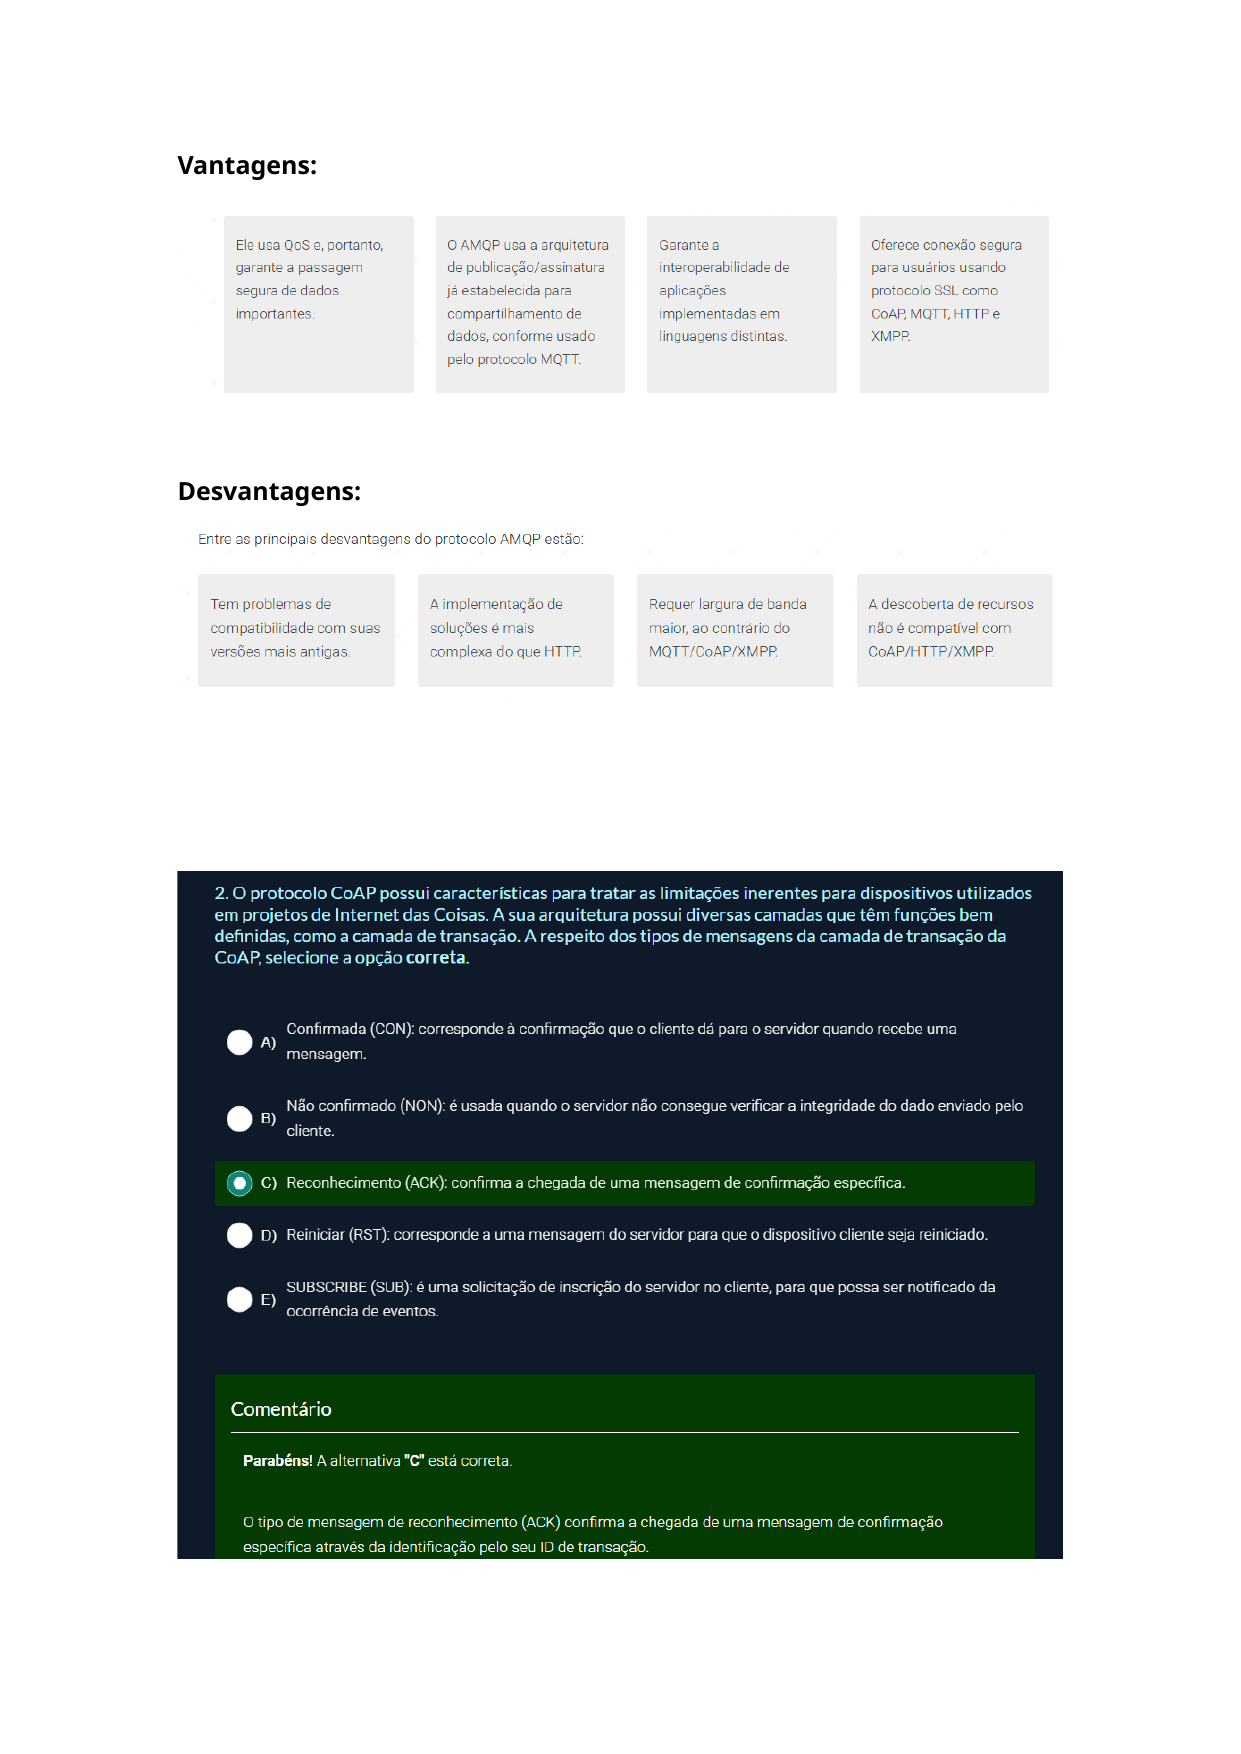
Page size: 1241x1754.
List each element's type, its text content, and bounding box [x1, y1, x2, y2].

text Vantagens: [177, 148, 1063, 182]
picture [177, 871, 1063, 1559]
picture [177, 203, 1063, 396]
text Desvantagens: [177, 473, 1063, 507]
picture [177, 529, 1063, 699]
